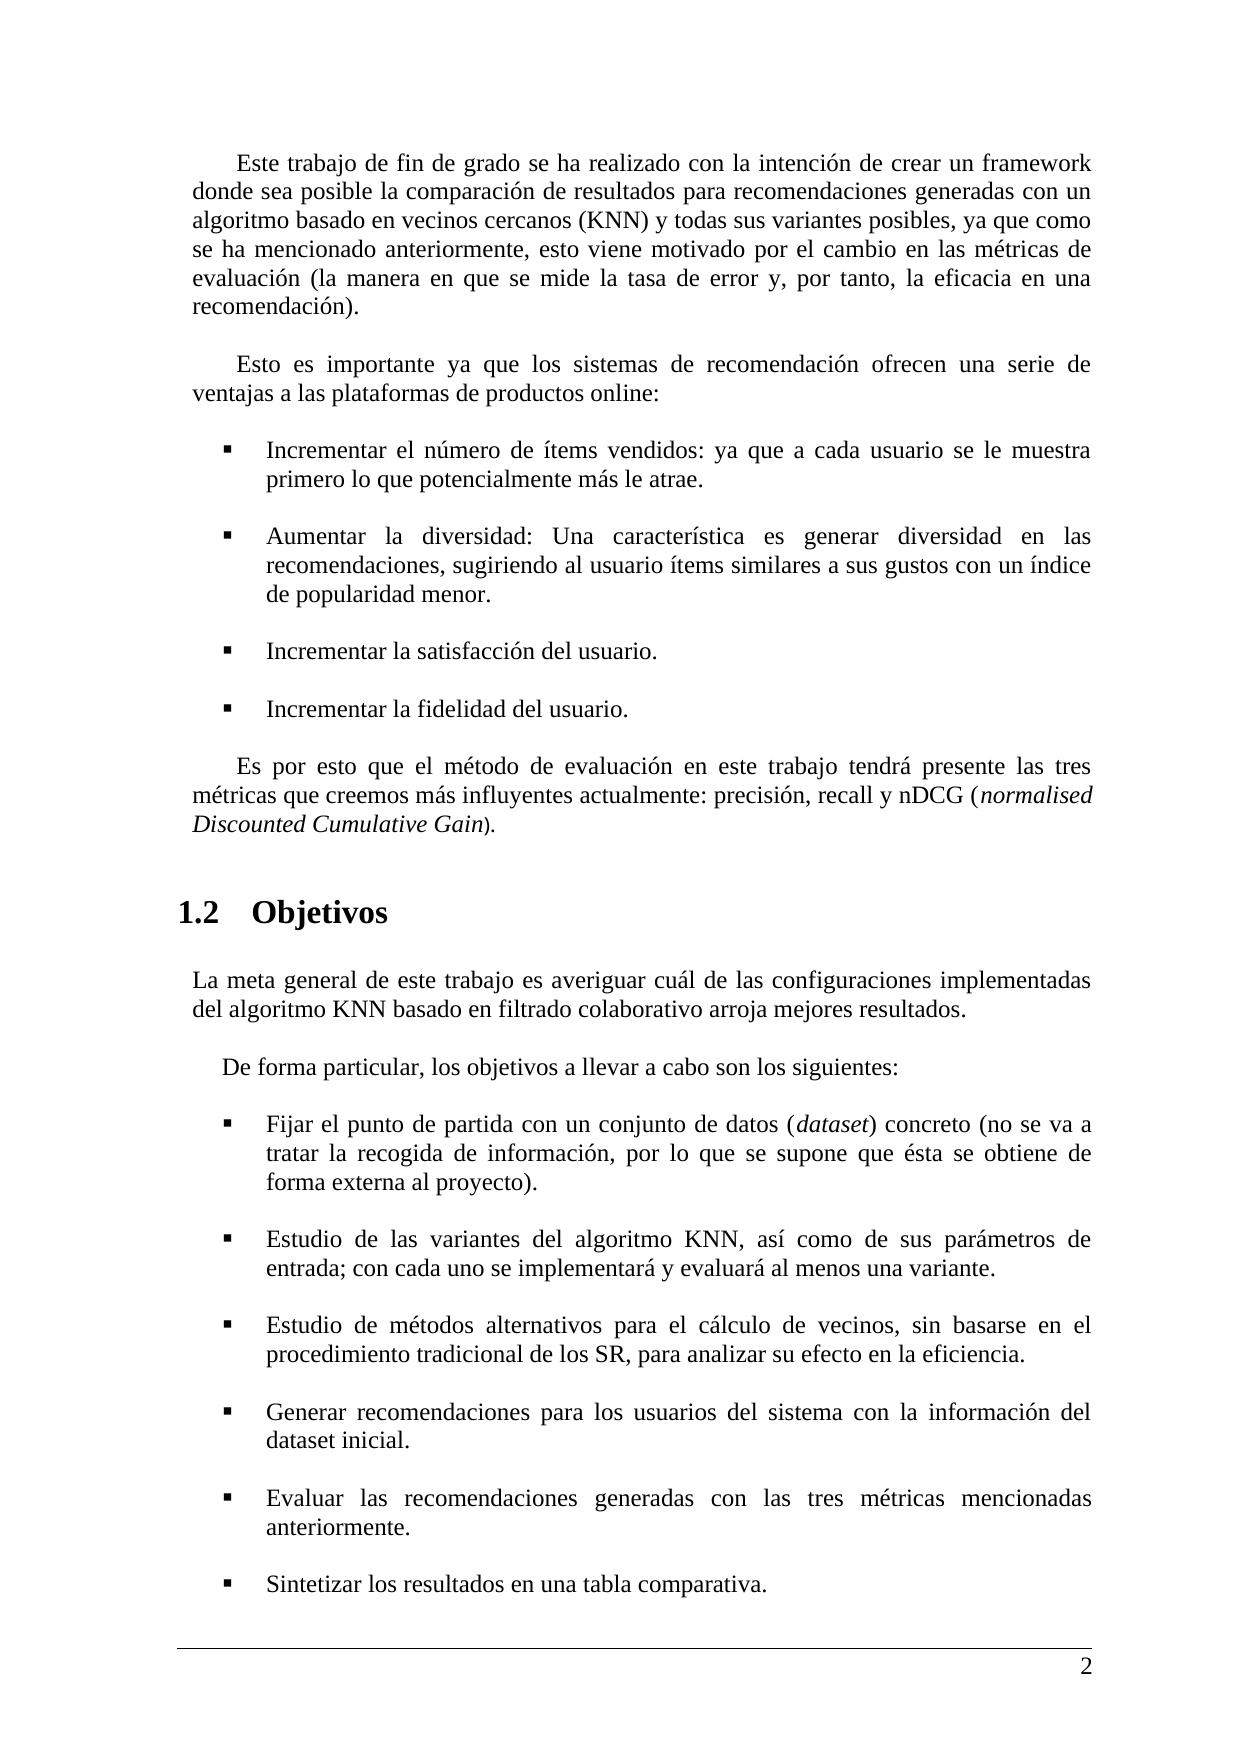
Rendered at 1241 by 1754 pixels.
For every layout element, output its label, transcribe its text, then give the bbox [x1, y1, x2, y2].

text Es por esto que el método de evaluación en este trabajo tendrá presente las tres métricas que creemos más influyentes actualmente: precisión, recall y nDCG (normalised Discounted Cumulative Gain). [192, 751, 1092, 838]
list Fijar el punto de partida con un conjunto de datos (dataset) concreto (no se va a tratar la recogida de información, por lo que se supone que ésta se obtiene de forma externa al proyecto). [222, 1109, 1092, 1196]
text Este trabajo de fin de grado se ha realizado con la intención de crear un framework donde sea posible la comparación de resultados para recomendaciones generadas con un algoritmo basado en vecinos cercanos (KNN) y todas sus variantes posibles, ya que como se ha mencionado anteriormente, esto viene motivado por el cambio en las métricas de evaluación (la manera en que se mide la tasa de error y, por tanto, la eficacia en una recomendación). [192, 148, 1092, 320]
list Estudio de métodos alternativos para el cálculo de vecinos, sin basarse en el procedimiento tradicional de los SR, para analizar su efecto en la eficiencia. [222, 1311, 1092, 1368]
text La meta general de este trabajo es averiguar cuál de las configuraciones implementadas del algoritmo KNN basado en filtrado colaborativo arroja mejores resultados. [192, 966, 1092, 1023]
list Sintetizar los resultados en una tabla comparativa. [222, 1569, 1092, 1598]
text De forma particular, los objetivos a llevar a cabo son los siguientes: [192, 1052, 1092, 1081]
list Estudio de las variantes del algoritmo KNN, así como de sus parámetros de entrada; con cada uno se implementará y evaluará al menos una variante. [222, 1224, 1092, 1282]
list Aumentar la diversidad: Una característica es generar diversidad en las recomendaciones, sugiriendo al usuario ítems similares a sus gustos con un índice de popularidad menor. [222, 521, 1092, 608]
list Incrementar el número de ítems vendidos: ya que a cada usuario se le muestra primero lo que potencialmente más le atrae. [222, 435, 1092, 493]
list Evaluar las recomendaciones generadas con las tres métricas mencionadas anteriormente. [222, 1483, 1092, 1541]
list Incrementar la satisfacción del usuario. [222, 636, 1092, 665]
list Generar recomendaciones para los usuarios del sistema con la información del dataset inicial. [222, 1397, 1092, 1454]
list Incrementar la fidelidad del usuario. [222, 694, 1092, 723]
subtitle Objetivos [177, 892, 1092, 931]
text Esto es importante ya que los sistemas de recomendación ofrecen una serie de ventajas a las plataformas de productos online: [192, 349, 1092, 406]
